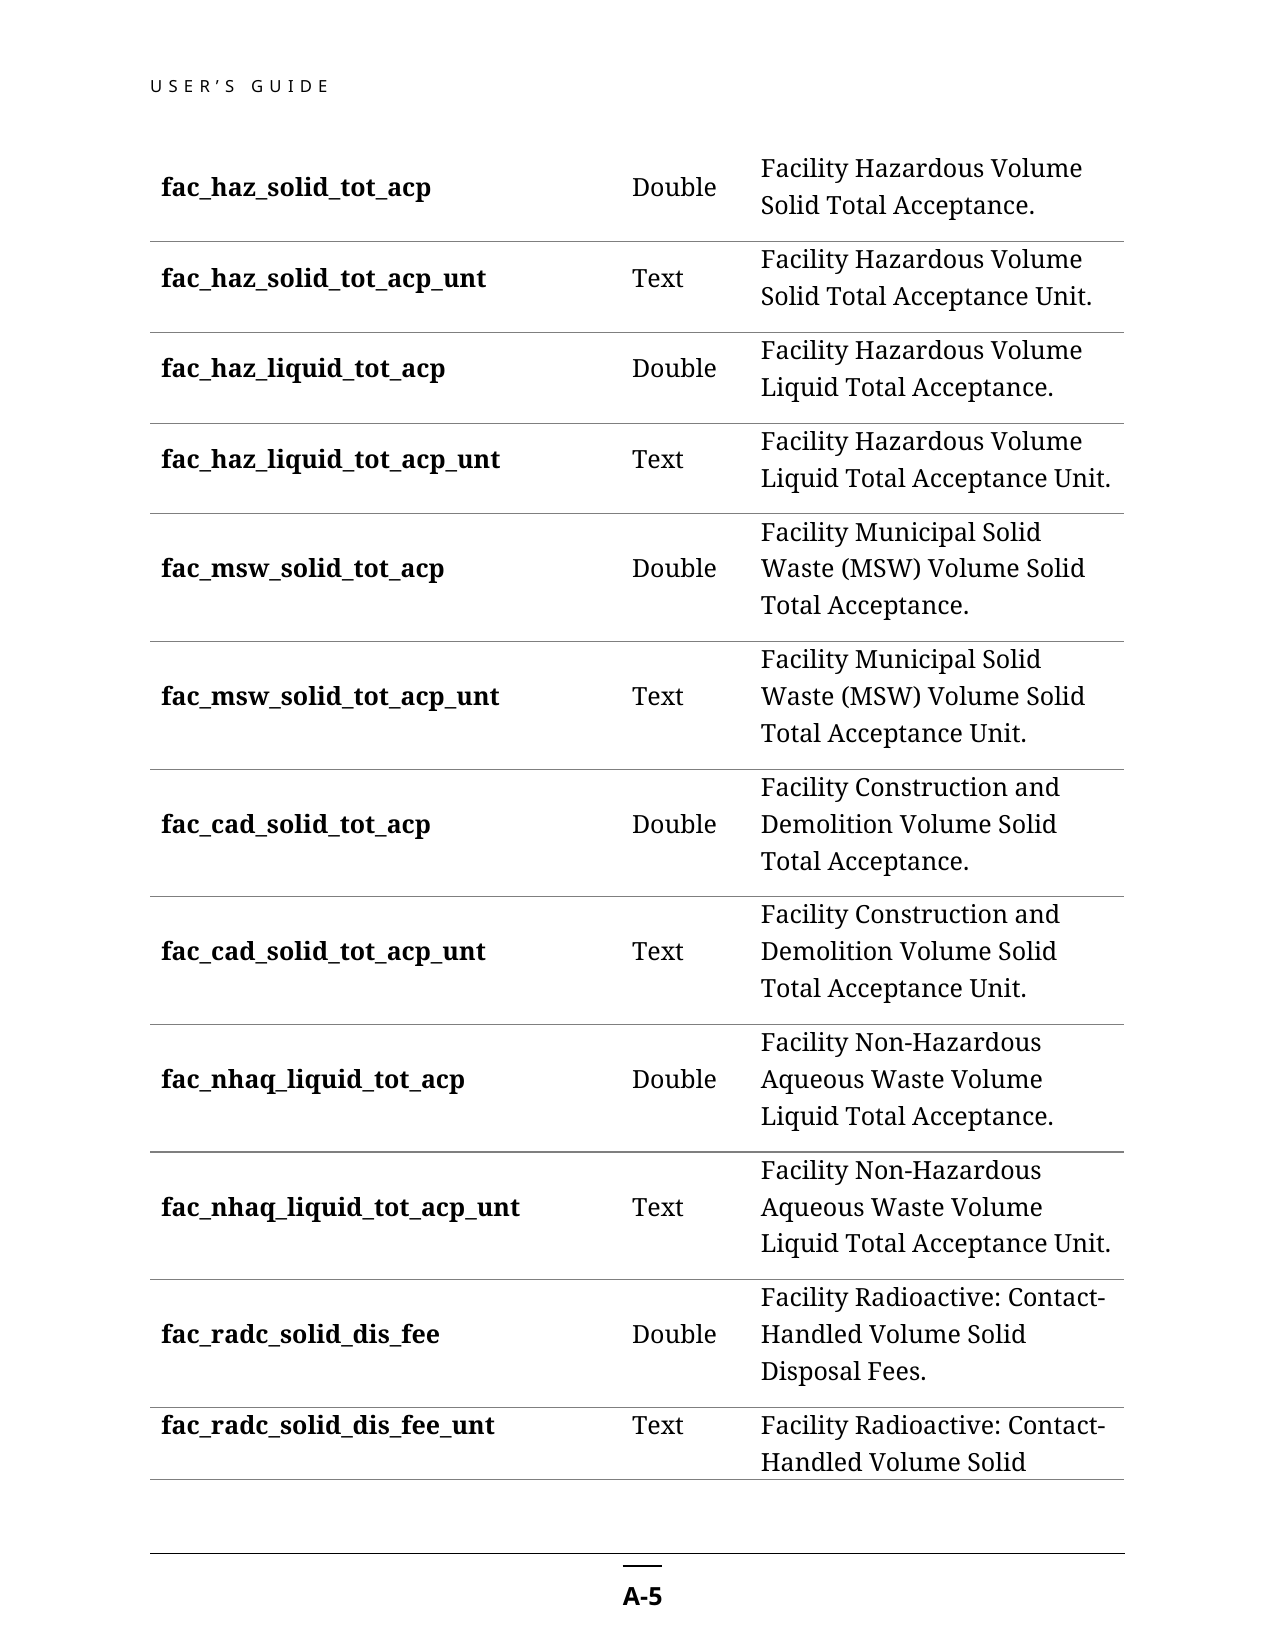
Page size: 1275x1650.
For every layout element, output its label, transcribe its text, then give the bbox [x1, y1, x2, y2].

table_cell fac_haz_solid_tot_acp [150, 150, 621, 241]
table_cell Text [621, 897, 749, 1024]
table_cell Facility Non-Hazardous Aqueous Waste Volume Liquid Total Acceptance. [749, 1025, 1124, 1151]
table_cell Facility Hazardous Volume Solid Total Acceptance Unit. [749, 242, 1124, 332]
table_cell Facility Non-Hazardous Aqueous Waste Volume Liquid Total Acceptance Unit. [749, 1153, 1124, 1279]
table_cell fac_nhaq_liquid_tot_acp [150, 1025, 621, 1151]
table_cell Double [621, 333, 749, 422]
table_cell Double [621, 1280, 749, 1407]
table_cell Double [621, 1025, 749, 1151]
table_cell Text [621, 642, 749, 768]
table_cell Facility Hazardous Volume Solid Total Acceptance. [749, 150, 1124, 241]
table_cell Facility Hazardous Volume Liquid Total Acceptance Unit. [749, 424, 1124, 513]
table_cell Text [621, 242, 749, 332]
table_cell Facility Radioactive: Contact-Handled Volume Solid Disposal Fees. [749, 1280, 1124, 1407]
table_cell Double [621, 150, 749, 241]
table_cell fac_radc_solid_dis_fee [150, 1280, 621, 1407]
table_cell Facility Municipal Solid Waste (MSW) Volume Solid Total Acceptance. [749, 514, 1124, 641]
table_cell Facility Construction and Demolition Volume Solid Total Acceptance Unit. [749, 897, 1124, 1024]
table_cell fac_haz_liquid_tot_acp_unt [150, 424, 621, 513]
table_cell Double [621, 514, 749, 641]
table_cell fac_cad_solid_tot_acp_unt [150, 897, 621, 1024]
table_cell fac_nhaq_liquid_tot_acp_unt [150, 1153, 621, 1279]
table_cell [749, 1408, 1124, 1478]
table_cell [150, 1408, 621, 1478]
table_cell Double [621, 770, 749, 896]
table_cell fac_cad_solid_tot_acp [150, 770, 621, 896]
table_cell Text [621, 424, 749, 513]
table_cell fac_haz_liquid_tot_acp [150, 333, 621, 422]
table_cell fac_msw_solid_tot_acp_unt [150, 642, 621, 768]
table_cell Facility Construction and Demolition Volume Solid Total Acceptance. [749, 770, 1124, 896]
table_cell Text [621, 1153, 749, 1279]
table_cell fac_haz_solid_tot_acp_unt [150, 242, 621, 332]
table_cell fac_msw_solid_tot_acp [150, 514, 621, 641]
table_cell Facility Hazardous Volume Liquid Total Acceptance. [749, 333, 1124, 422]
table_cell Facility Municipal Solid Waste (MSW) Volume Solid Total Acceptance Unit. [749, 642, 1124, 768]
table_cell Text [621, 1408, 749, 1478]
